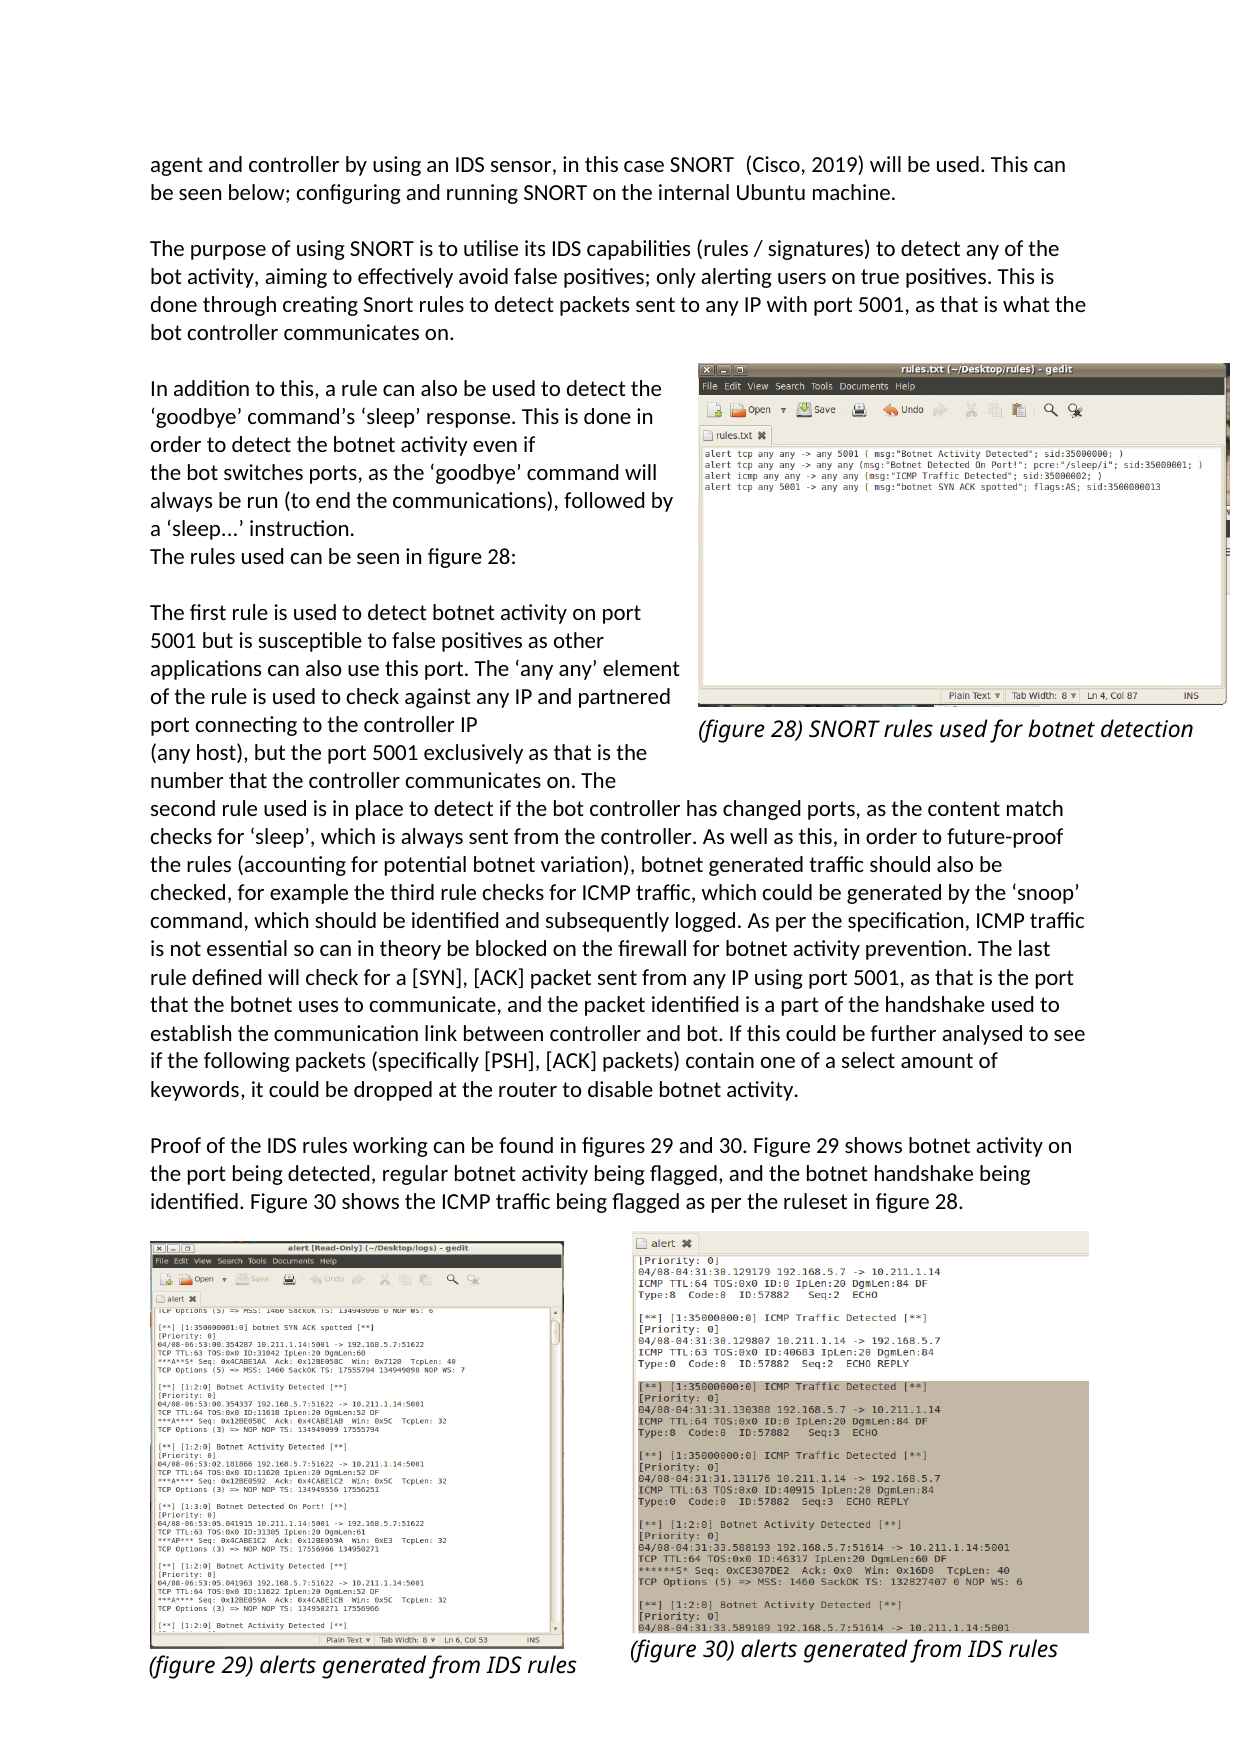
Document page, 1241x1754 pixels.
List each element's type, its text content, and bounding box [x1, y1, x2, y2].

text (any host), but the port 5001 exclusively as that is the number that the controller communicates on. The second rule used is in place to detect if the bot controller has changed ports, as the content match checks for ‘sleep’, which is always sent from the controller. As well as this, in order to future-proof the rules (accounting for potential botnet variation), botnet generated traffic should also be checked, for example the third rule checks for ICMP traffic, which could be generated by the ‘snoop’ command, which should be identified and subsequently logged. As per the specification, ICMP traffic is not essential so can in theory be blocked on the firewall for botnet activity prevention. The last rule defined will check for a [SYN], [ACK] packet sent from any IP using port 5001, as that is the port that the botnet uses to communicate, and the packet identified is a part of the handshake used to establish the communication link between controller and bot. If this could be further analysed to see if the following packets (specifically [PSH], [ACK] packets) contain one of a select amount of keywords, it could be dropped at the router to disable botnet activity. [150, 738, 1090, 1103]
text The purpose of using SNORT is to utilise its IDS capabilities (rules / signatures) to detect any of the bot activity, aiming to effectively avoid false positives; only alerting users on true positives. This is done through creating Snort rules to detect packets sent to any IP with port 5001, as that is what the bot controller communicates on. [150, 234, 1090, 346]
text the bot switches ports, as the ‘goodbye’ command will always be run (to end the communications), followed by a ‘sleep...’ instruction. [150, 458, 698, 542]
picture [632, 1231, 1089, 1633]
text The rules used can be seen in figure 28: [150, 542, 698, 570]
picture [698, 363, 1230, 707]
text The first rule is used to detect botnet activity on port 5001 but is susceptible to false positives as other applications can also use this port. The ‘any any’ element of the rule is used to check against any IP and partnered port connecting to the controller IP [150, 598, 1090, 738]
picture [150, 1241, 564, 1648]
text Proof of the IDS rules working can be found in figures 29 and 30. Figure 29 shows botnet activity on the port being detected, regular botnet activity being flagged, and the botnet handshake being identified. Figure 30 shows the ICMP traffic being flagged as per the ruleset in figure 28. [150, 1131, 1090, 1215]
text In addition to this, a rule can also be used to detect the ‘goodbye’ command’s ‘sleep’ response. This is done in order to detect the botnet activity even if [150, 374, 698, 458]
